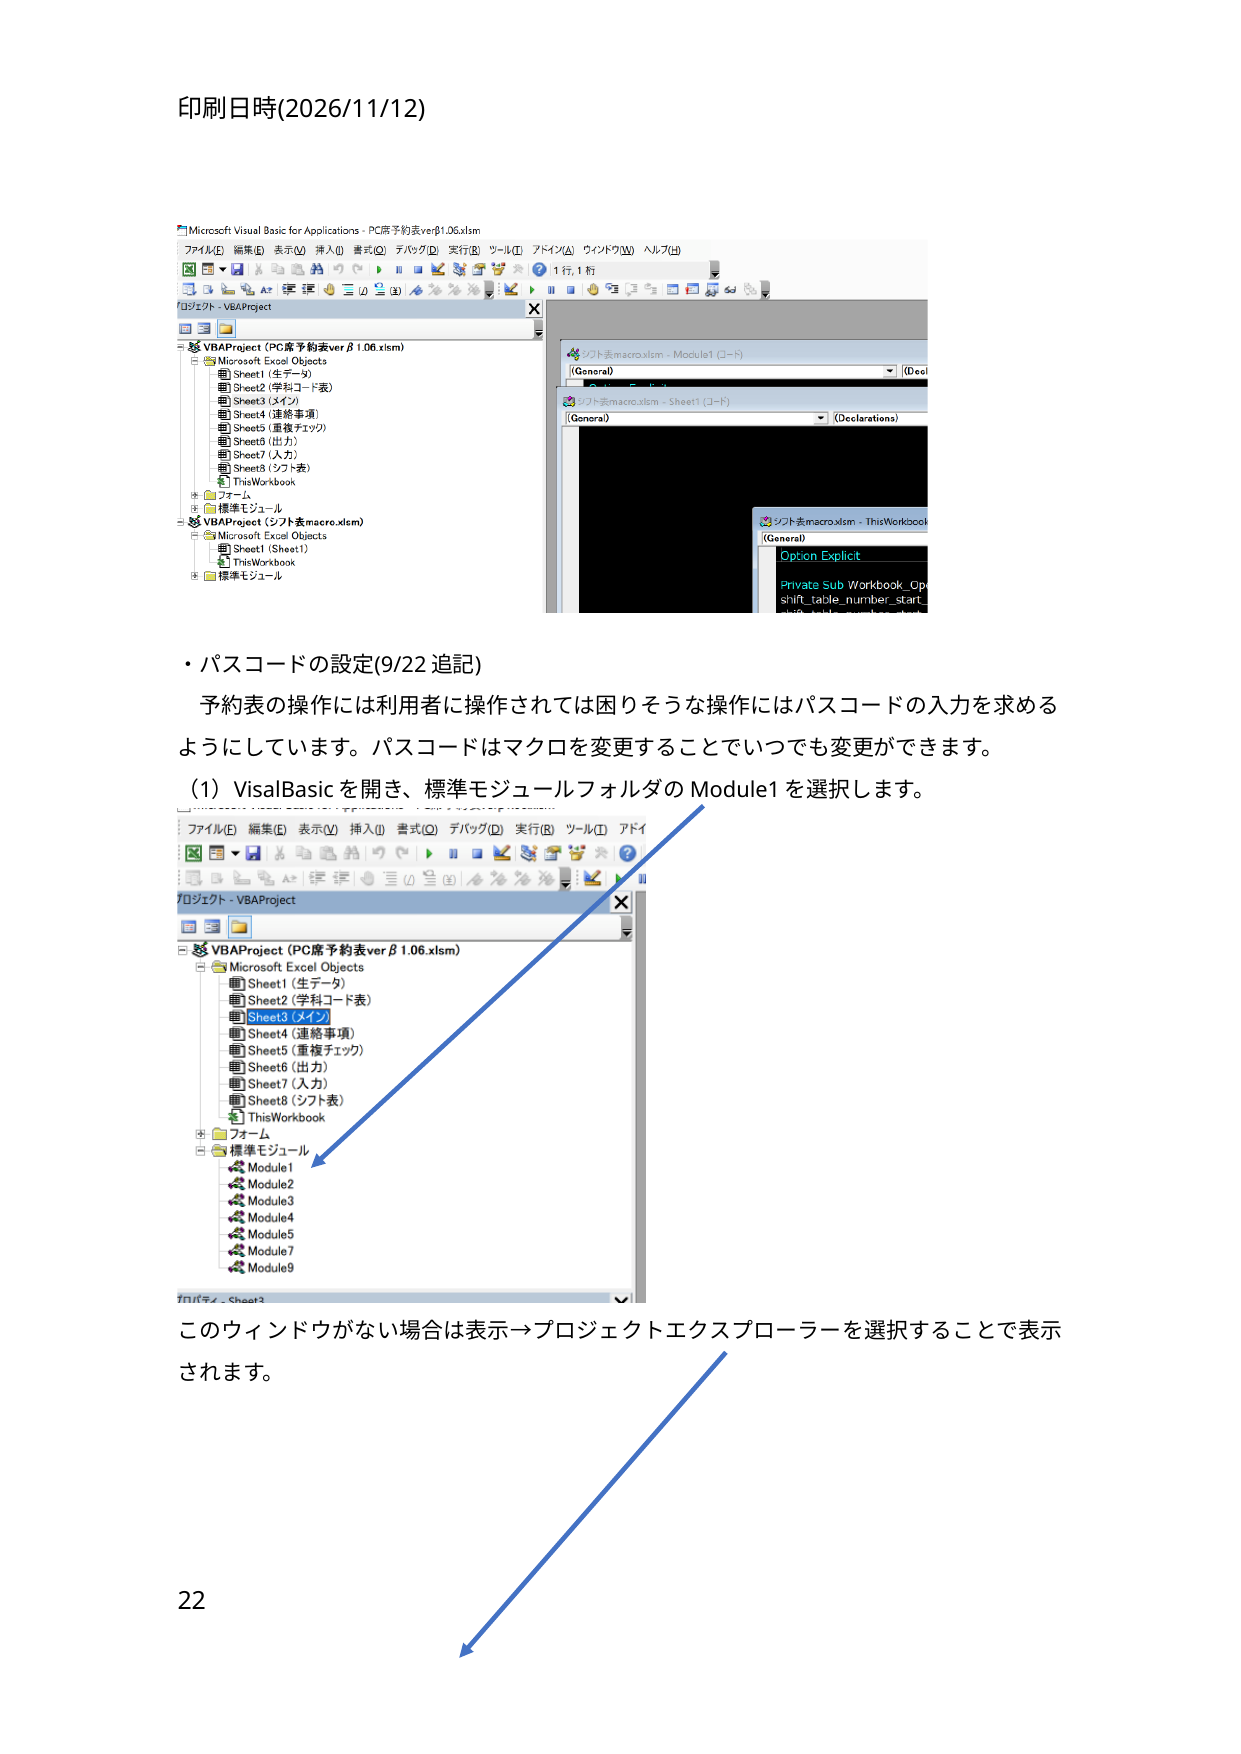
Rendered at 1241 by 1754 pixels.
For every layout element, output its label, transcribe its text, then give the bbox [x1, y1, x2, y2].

text ・パスコードの設定(9/22追記) [177, 642, 1063, 683]
text （1）VisalBasicを開き、標準モジュールフォルダのModule1を選択します。 [177, 767, 1063, 808]
picture [177, 225, 928, 613]
text このウィンドウがない場合は表示→プロジェクトエクスプローラーを選択することで表示されます。 [177, 1308, 1063, 1392]
text 予約表の操作には利用者に操作されては困りそうな操作にはパスコードの入力を求めるようにしています。パスコードはマクロを変更することでいつでも変更ができます。 [177, 683, 1063, 767]
picture [177, 808, 646, 1303]
